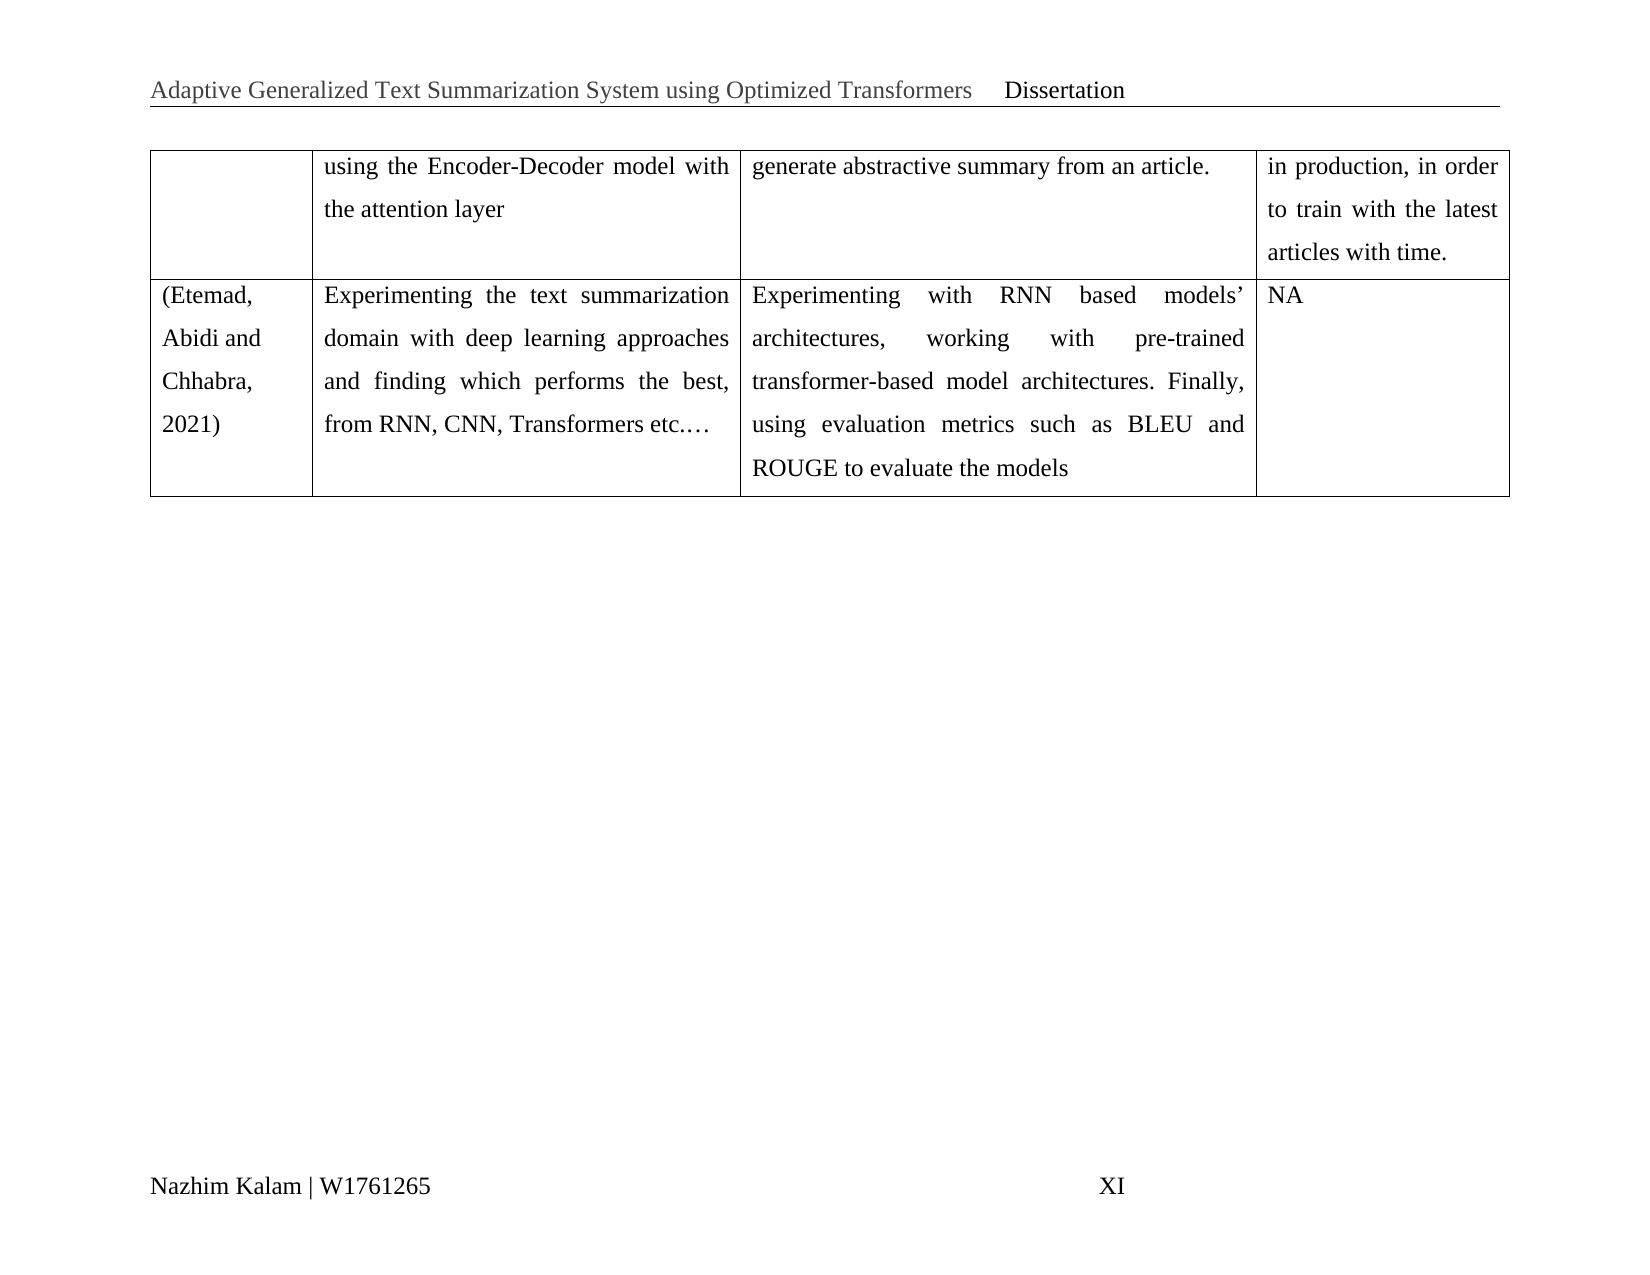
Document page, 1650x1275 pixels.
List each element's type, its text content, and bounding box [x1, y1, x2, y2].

table_cell NA [1257, 280, 1509, 496]
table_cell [313, 151, 740, 279]
table_cell Experimenting the text summarization domain with deep learning approaches and finding which performs the best, from RNN, CNN, Transformers etc.… [313, 280, 740, 496]
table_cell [151, 151, 312, 279]
table_cell (Etemad, Abidi and Chhabra, 2021) [151, 280, 312, 496]
table_cell Experimenting with RNN based models’ architectures, working with pre-trained transformer-based model architectures. Finally, using evaluation metrics such as BLEU and ROUGE to evaluate the models [741, 280, 1256, 496]
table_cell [1257, 151, 1509, 279]
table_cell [741, 151, 1256, 279]
